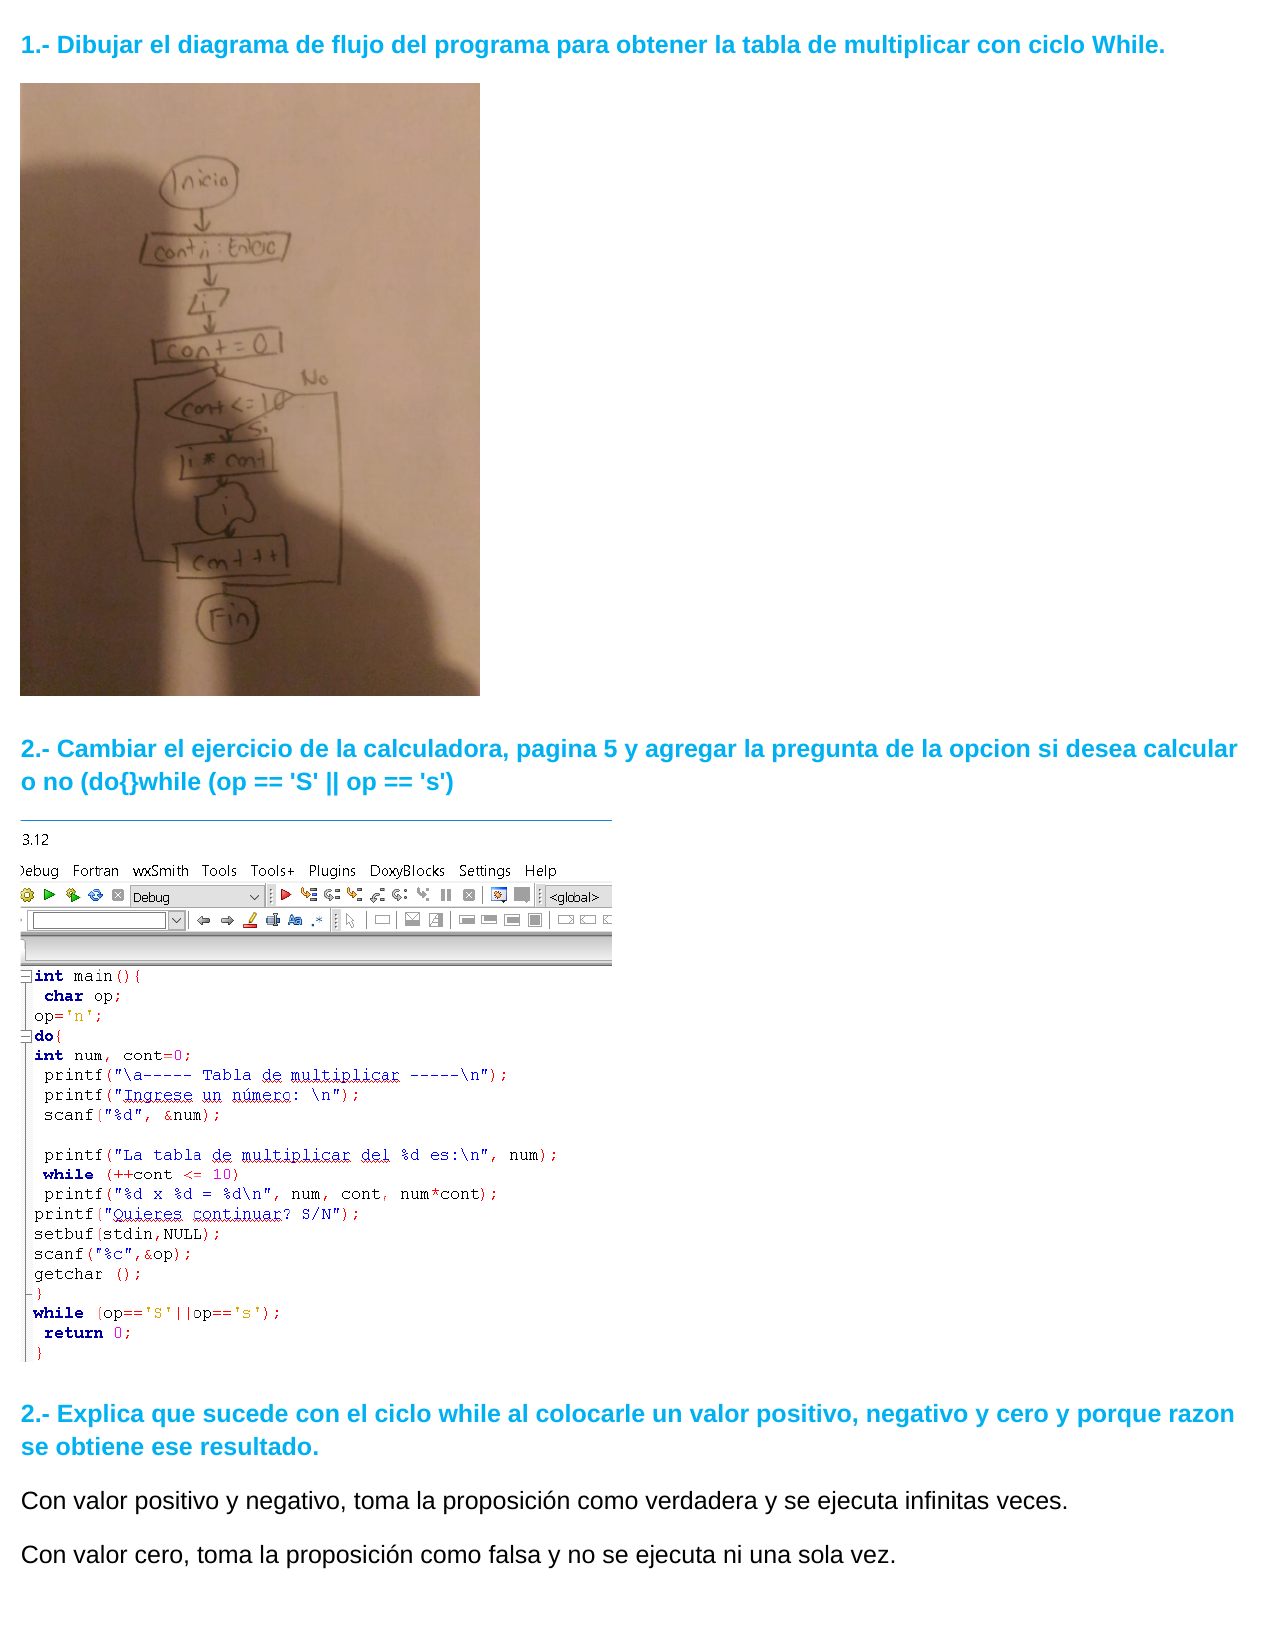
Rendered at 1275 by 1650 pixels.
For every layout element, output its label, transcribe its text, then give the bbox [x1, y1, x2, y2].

text 2.- Explica que sucede con el ciclo while al colocarle un valor positivo, negativo y cero y porque razon se obtiene ese resultado. [21, 1399, 1249, 1461]
text 1.- Dibujar el diagrama de flujo del programa para obtener la tabla de multiplicar con ciclo While. [21, 29, 1249, 58]
text 2.- Cambiar el ejercicio de la calculadora, pagina 5 y agregar la pregunta de la opcion si desea calcular o no (do{}while (op == 'S' || op == 's') [21, 733, 1249, 795]
text Con valor cero, toma la proposición como falsa y no se ejecuta ni una sola vez. [21, 1540, 1249, 1569]
text Con valor positivo y negativo, toma la proposición como verdadera y se ejecuta infinitas veces. [21, 1486, 1249, 1515]
picture [20, 820, 612, 1362]
picture [20, 83, 480, 696]
